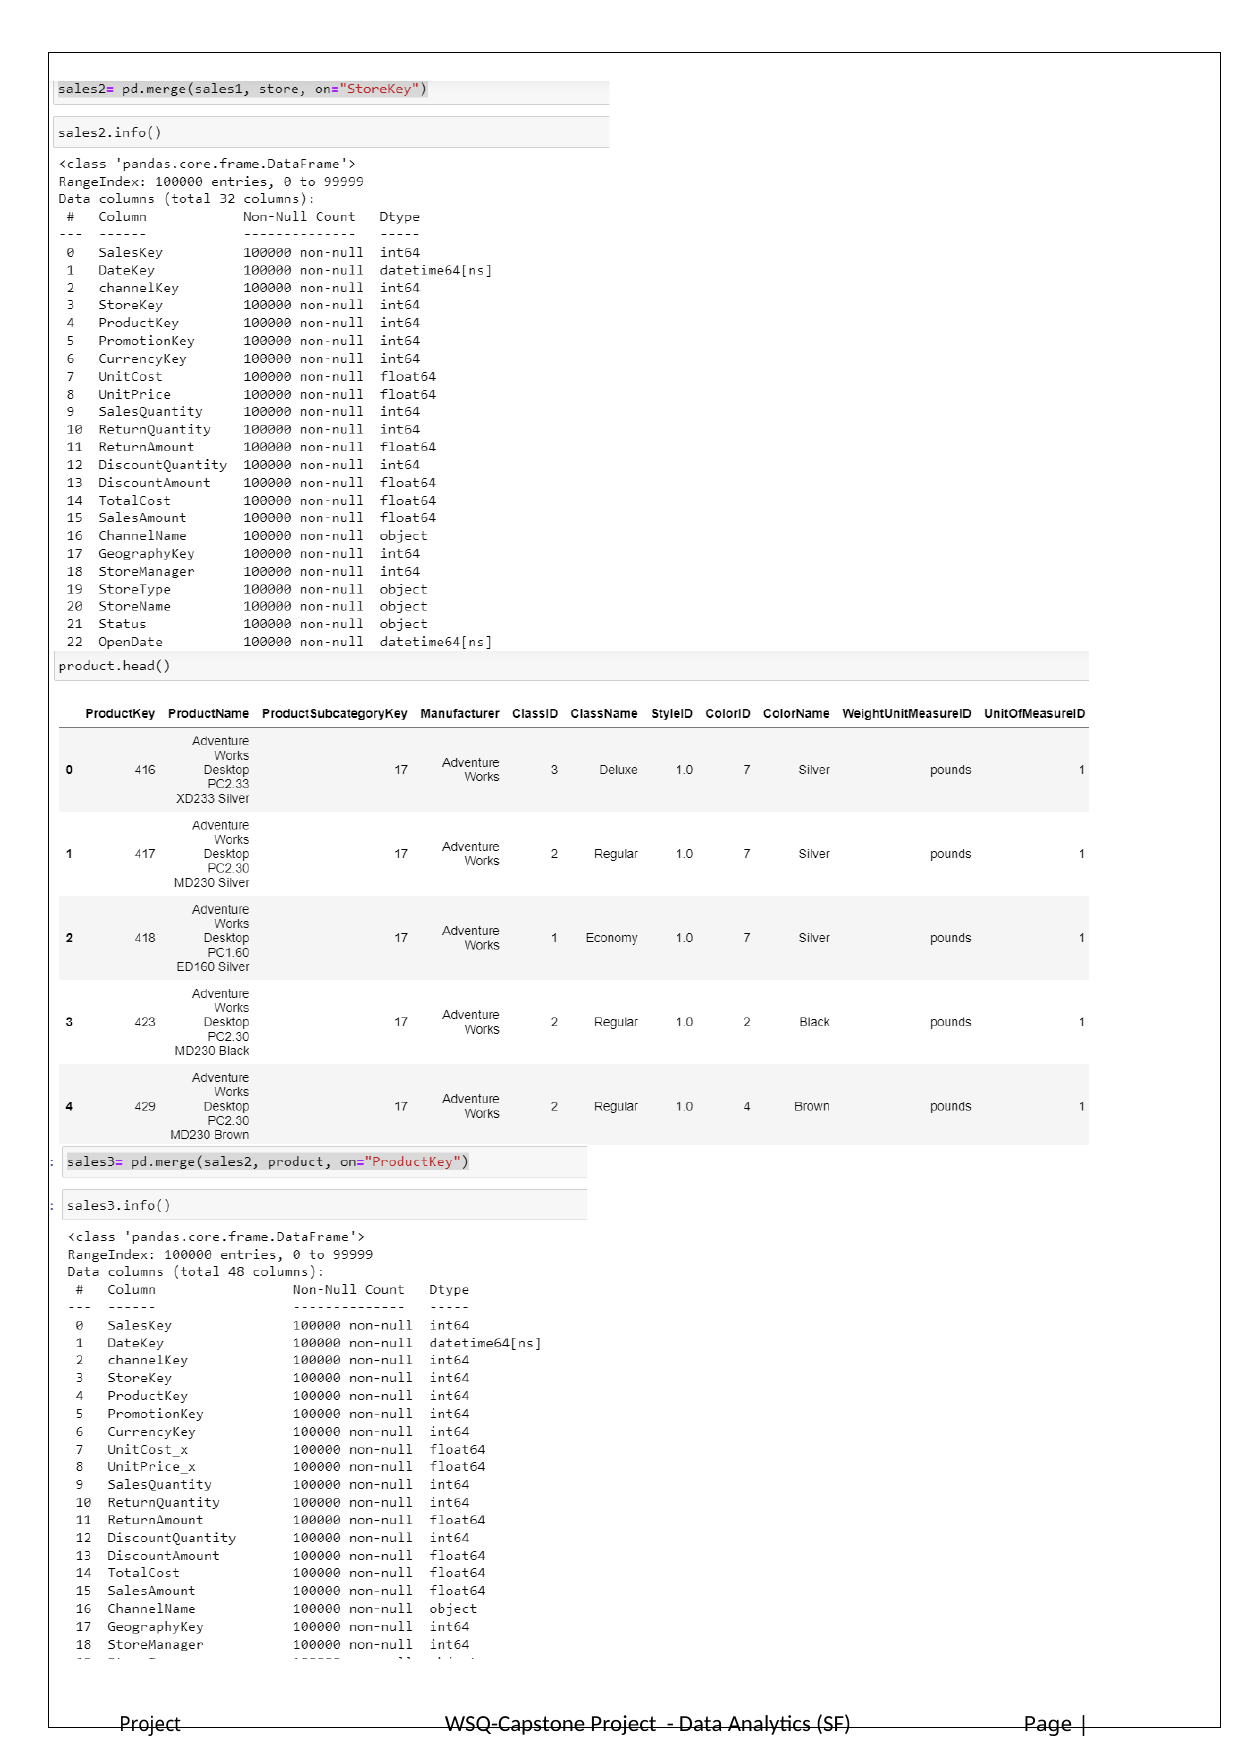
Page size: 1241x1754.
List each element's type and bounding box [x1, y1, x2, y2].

picture [49, 81, 1089, 1659]
